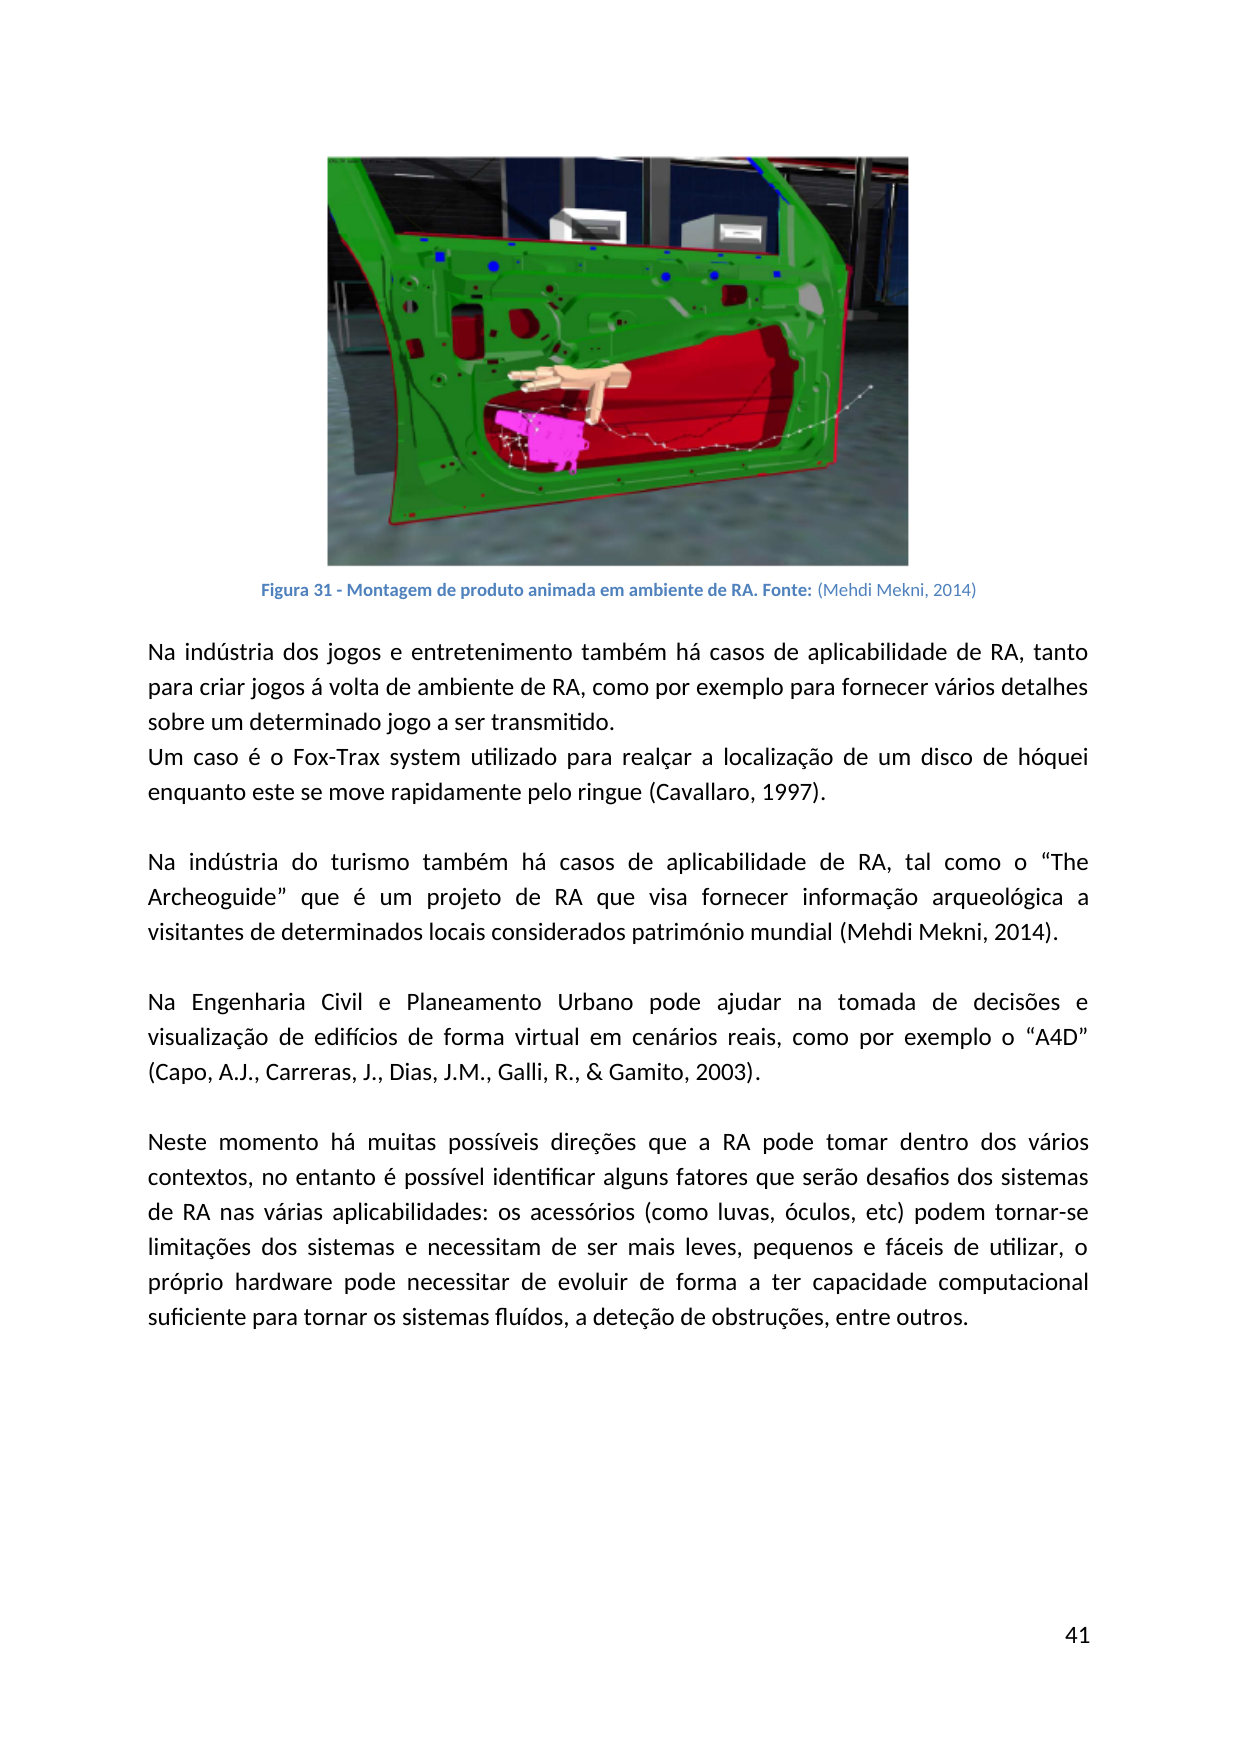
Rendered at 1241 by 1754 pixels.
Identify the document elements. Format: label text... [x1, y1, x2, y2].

text Na indústria dos jogos e entretenimento também há casos de aplicabilidade de RA, tanto para criar jogos á volta de ambiente de RA, como por exemplo para fornecer vários detalhes sobre um determinado jogo a ser transmitido. [148, 636, 1090, 736]
picture [320, 150, 918, 574]
text Figura 31 - Montagem de produto animada em ambiente de RA. Fonte: (Mehdi Mekni, 2014) [148, 578, 1090, 601]
text Na indústria do turismo também há casos de aplicabilidade de RA, tal como o “The Archeoguide” que é um projeto de RA que visa fornecer informação arqueológica a visitantes de determinados locais considerados património mundial (Mehdi Mekni, 2014). [148, 846, 1090, 946]
text Na Engenharia Civil e Planeamento Urbano pode ajudar na tomada de decisões e visualização de edifícios de forma virtual em cenários reais, como por exemplo o “A4D” (Capo, A.J., Carreras, J., Dias, J.M., Galli, R., & Gamito, 2003). [148, 986, 1090, 1086]
text Um caso é o Fox-Trax system utilizado para realçar a localização de um disco de hóquei enquanto este se move rapidamente pelo ringue (Cavallaro, 1997). [148, 741, 1090, 806]
text Neste momento há muitas possíveis direções que a RA pode tomar dentro dos vários contextos, no entanto é possível identificar alguns fatores que serão desafios dos sistemas de RA nas várias aplicabilidades: os acessórios (como luvas, óculos, etc) podem tornar-se limitações dos sistemas e necessitam de ser mais leves, pequenos e fáceis de utilizar, o próprio hardware pode necessitar de evoluir de forma a ter capacidade computacional suficiente para tornar os sistemas fluídos, a deteção de obstruções, entre outros. [148, 1126, 1090, 1331]
